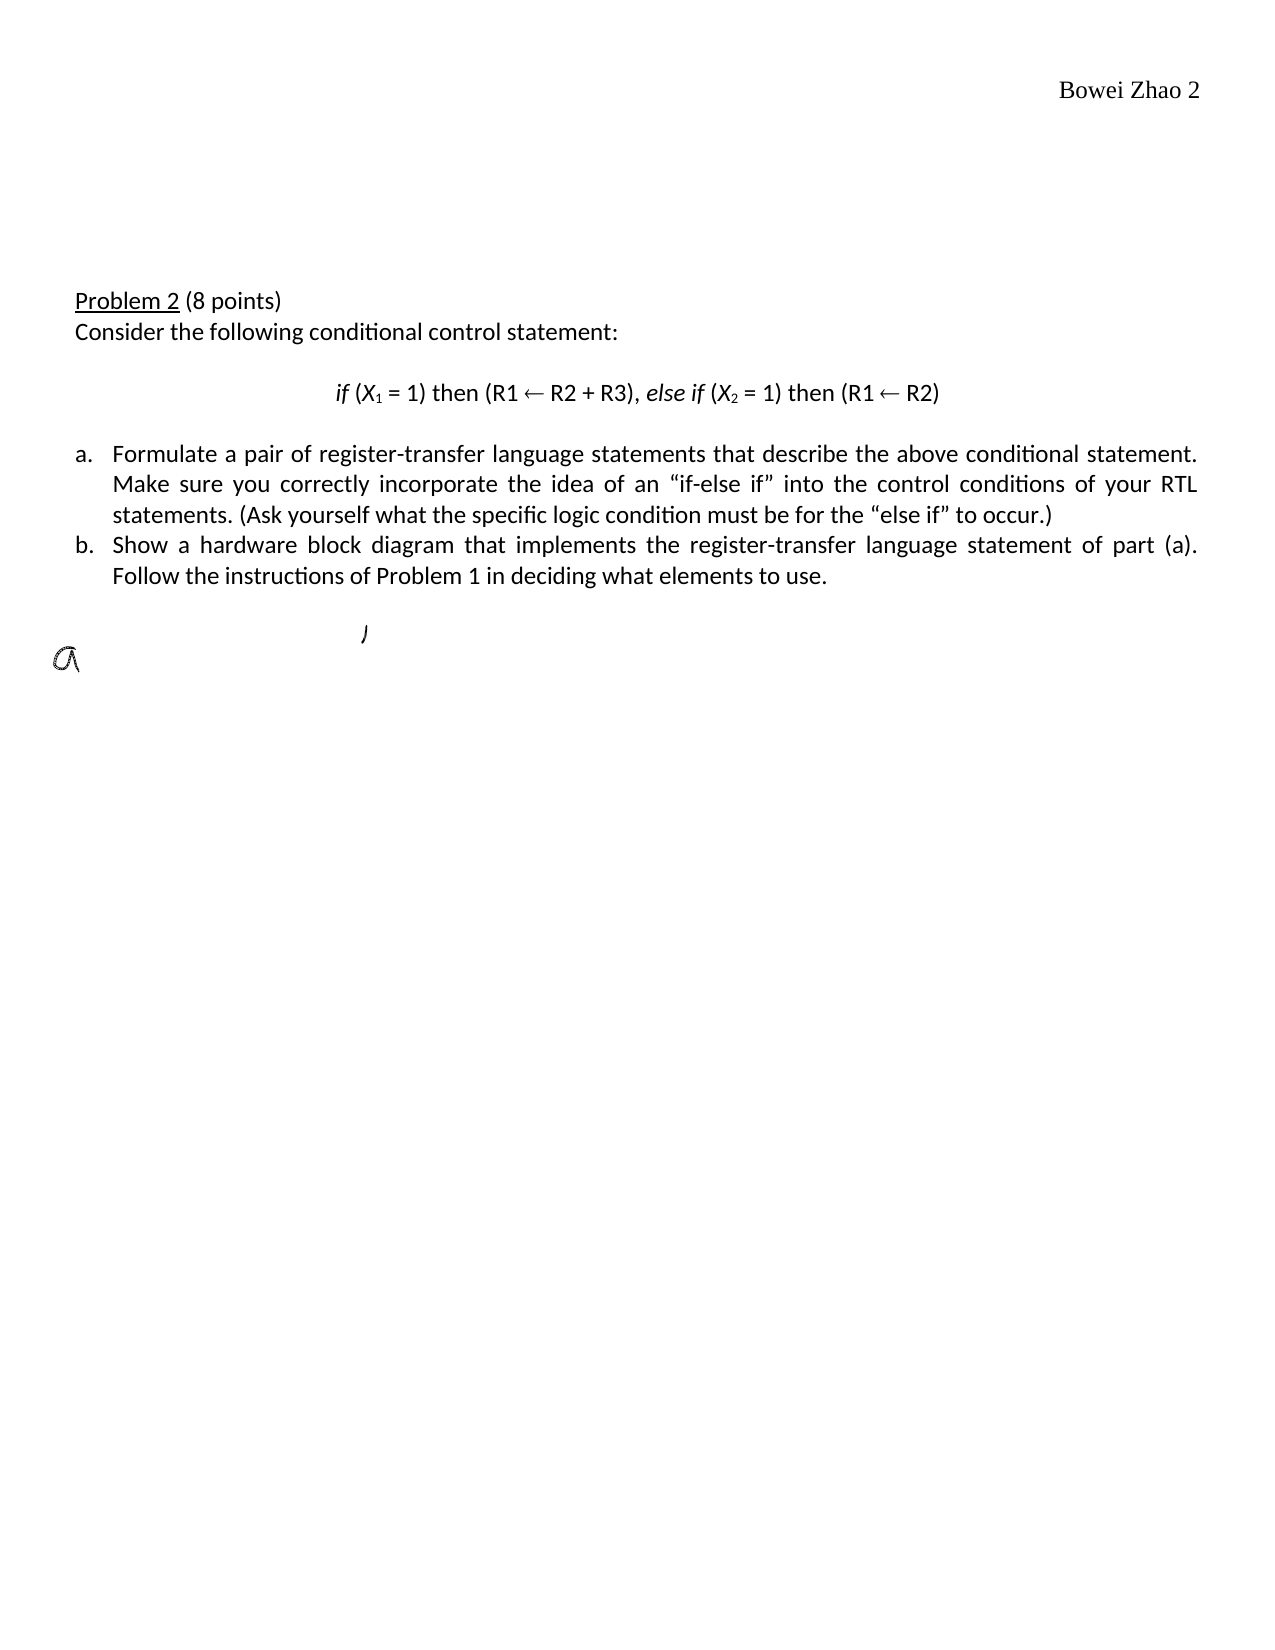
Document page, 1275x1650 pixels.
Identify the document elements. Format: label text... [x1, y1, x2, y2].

text if (X1 = 1) then (R1 R2 + R3), else if (X2 = 1) then (R1 R2) [75, 377, 1200, 407]
text Problem 2 (8 points) [75, 285, 1200, 316]
list Formulate a pair of register-transfer language statements that describe the above conditional statement. Make sure you correctly incorporate the idea of an “if-else if” into the control conditions of your RTL statements. (Ask yourself what the specific logic condition must be for the “else if” to occur.) [75, 438, 1200, 529]
text Consider the following conditional control statement: [75, 316, 1200, 346]
list Show a hardware block diagram that implements the register-transfer language statement of part (a). Follow the instructions of Problem 1 in deciding what elements to use. [75, 529, 1200, 590]
